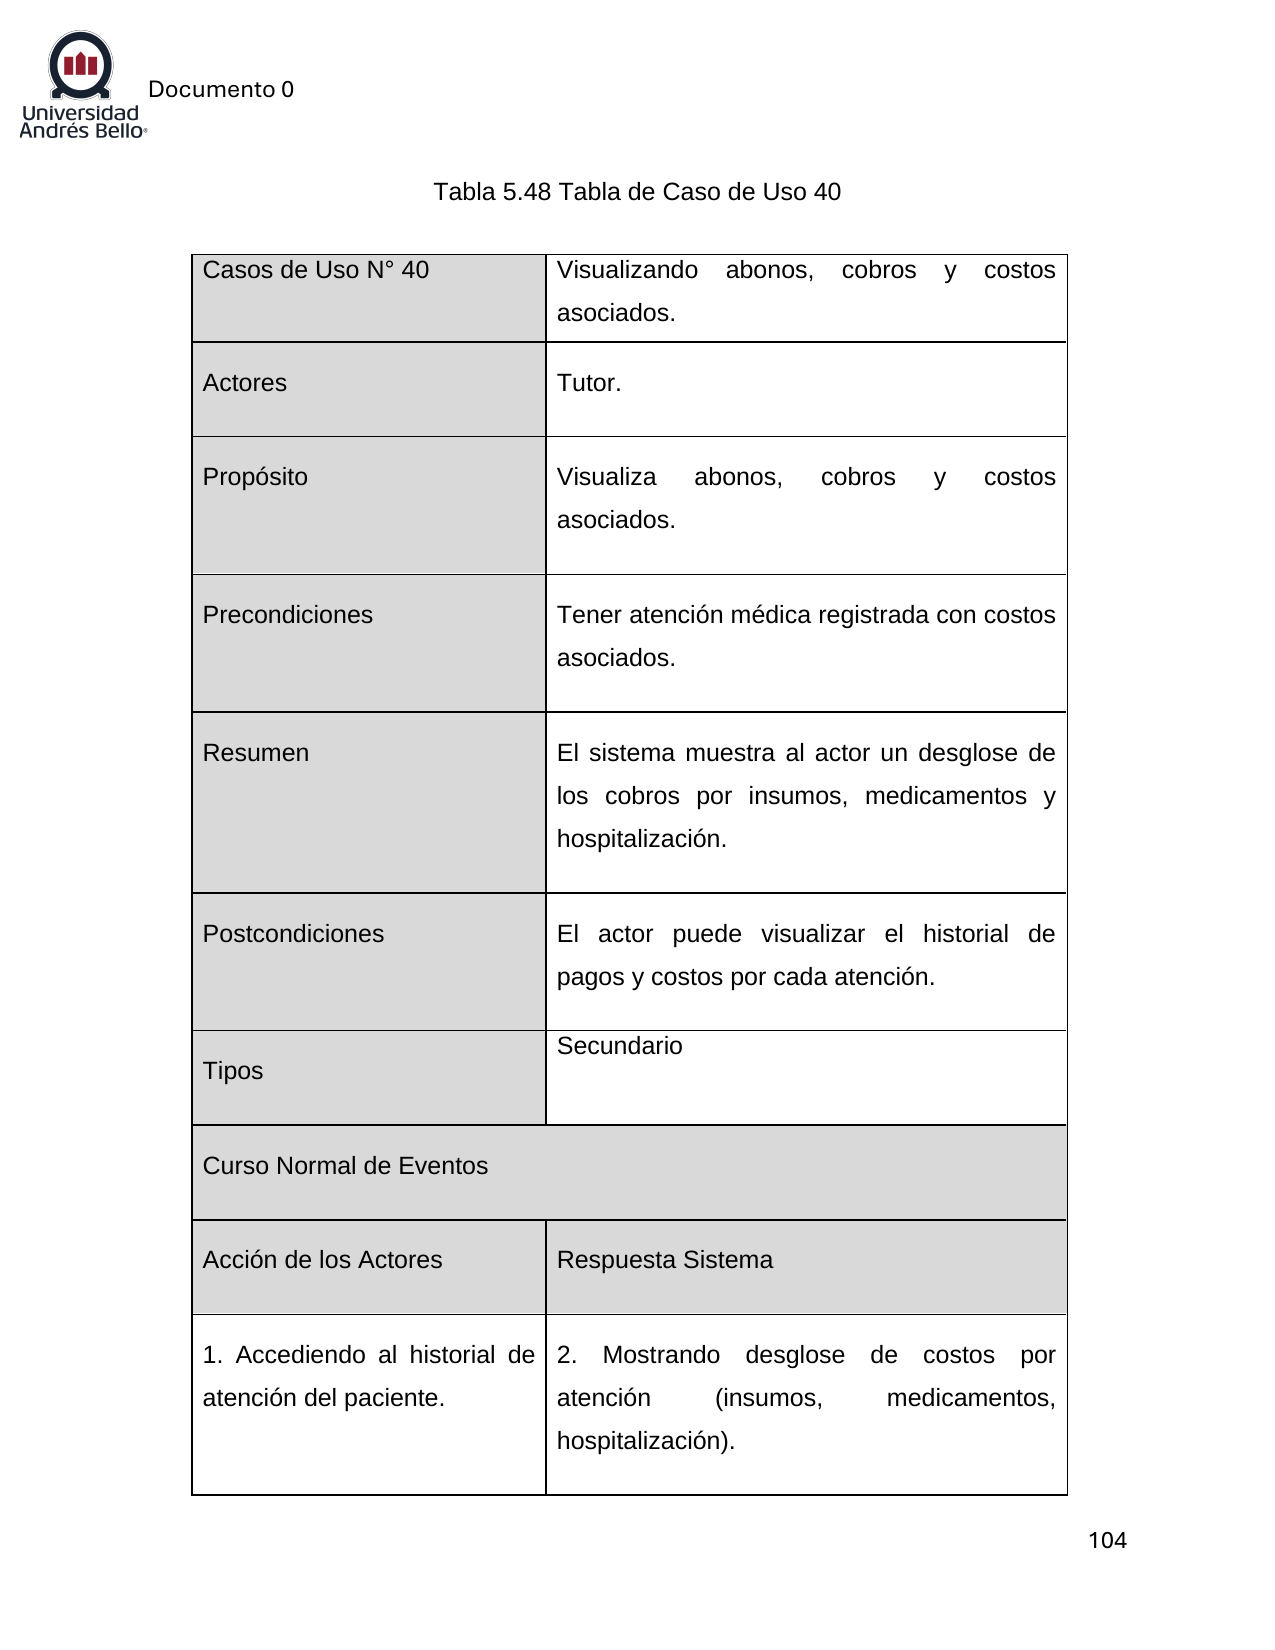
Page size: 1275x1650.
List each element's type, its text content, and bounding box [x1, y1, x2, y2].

table_cell Resumen [193, 713, 545, 892]
table_cell El sistema muestra al actor un desglose de los cobros por insumos, medicamentos y hospitalización. [547, 711, 1067, 892]
table_cell Actores [193, 343, 545, 436]
table_cell Respuesta Sistema [547, 1219, 1067, 1313]
table_cell Visualiza abonos, cobros y costos asociados. [547, 436, 1067, 573]
table_header Casos de Uso N° 40 [193, 255, 545, 341]
table_cell El actor puede visualizar el historial de pagos y costos por cada atención. [547, 892, 1067, 1030]
table_cell Secundario [547, 1030, 1067, 1124]
table_cell Postcondiciones [193, 894, 545, 1030]
table_cell Curso Normal de Eventos [193, 1124, 1067, 1219]
table_cell Propósito [193, 437, 545, 573]
table_cell Precondiciones [193, 575, 545, 711]
table_cell Tipos [193, 1031, 545, 1124]
table_cell Tutor. [547, 341, 1067, 436]
table_cell 1. Accediendo al historial de atención del paciente. 3. Solicitando ver detalles de pagos o abonos. [193, 1315, 545, 1494]
table_cell Acción de los Actores [193, 1221, 545, 1313]
table_header Visualizando abonos, cobros y costos asociados. [547, 255, 1067, 341]
table_cell Tener atención médica registrada con costos asociados. [547, 574, 1067, 711]
picture [19, 30, 148, 138]
